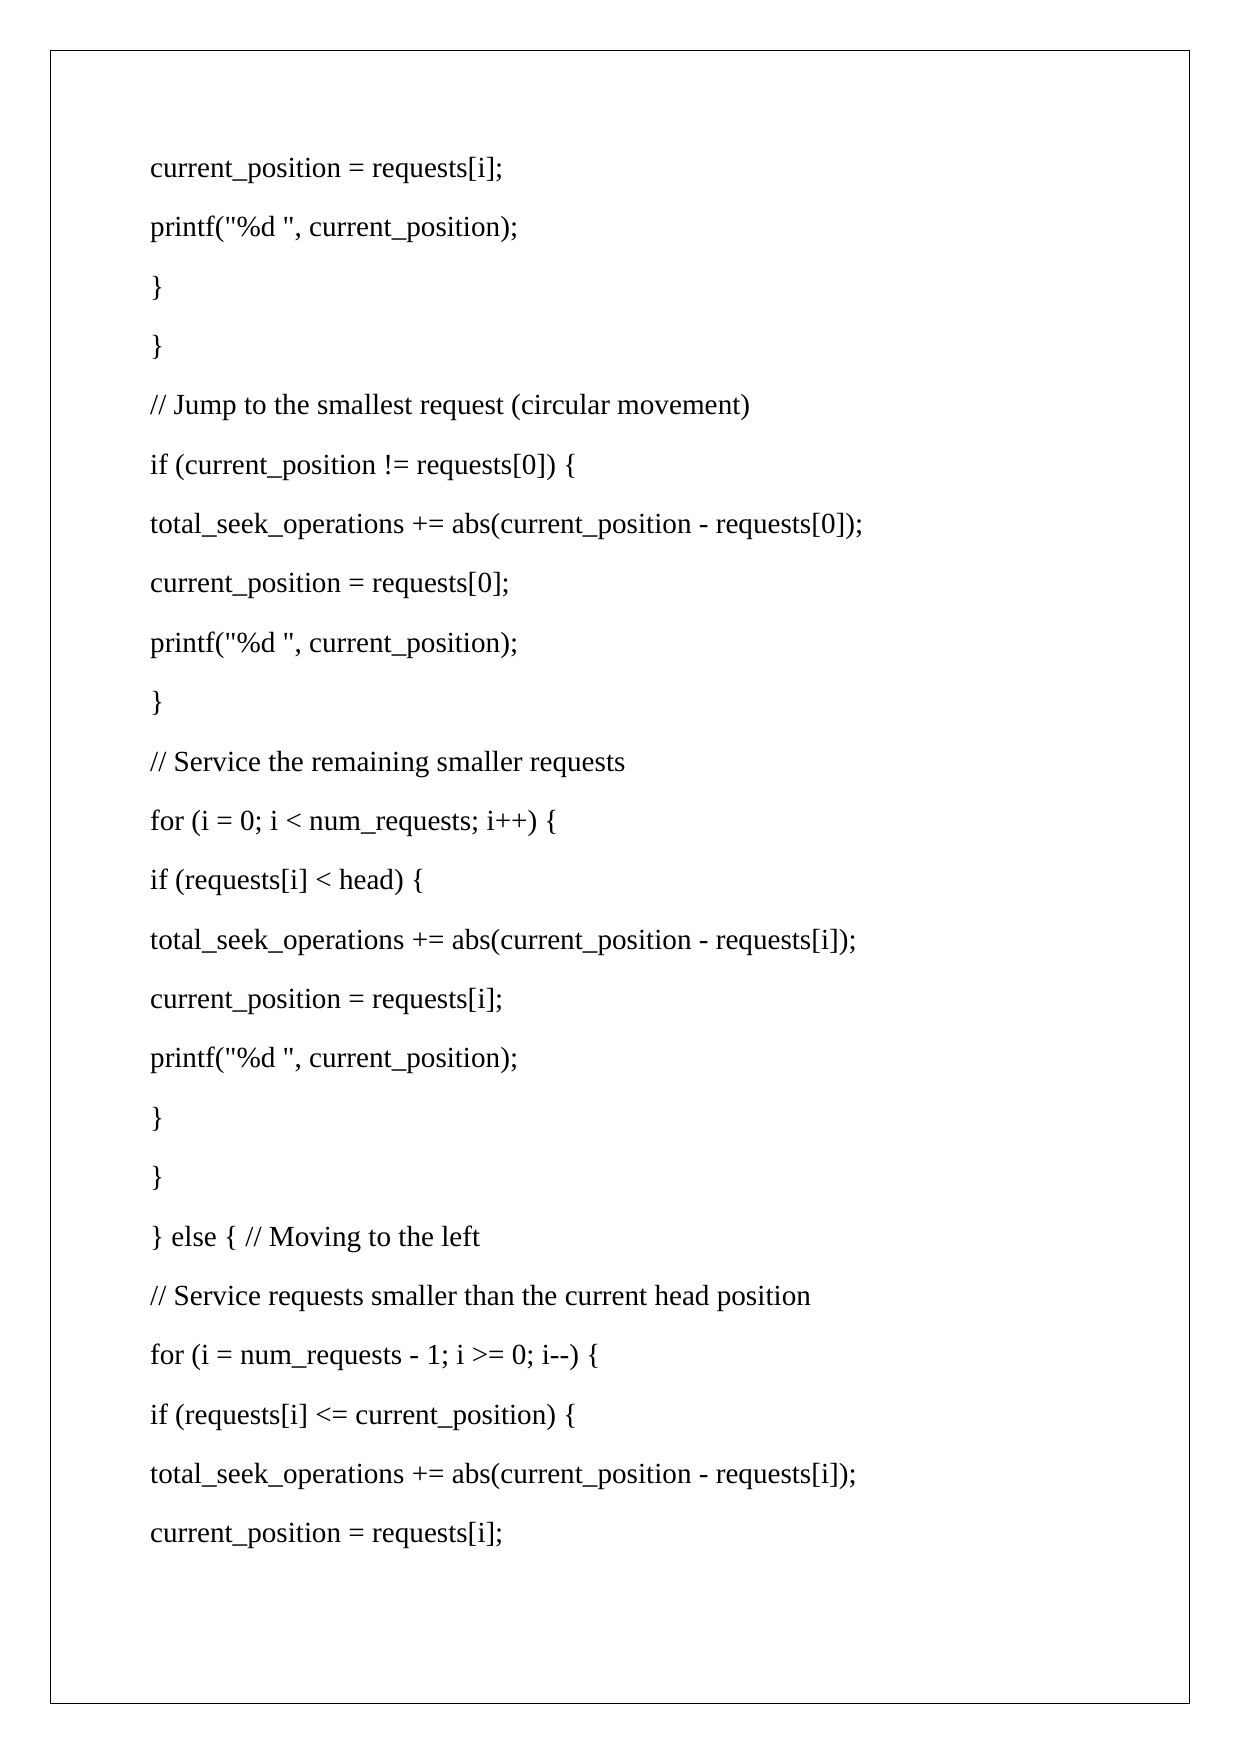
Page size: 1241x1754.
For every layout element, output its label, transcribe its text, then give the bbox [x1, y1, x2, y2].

text } else { // Moving to the left [150, 1219, 1090, 1252]
text // Service requests smaller than the current head position [150, 1278, 1090, 1312]
text total_seek_operations += abs(current_position - requests[i]); [150, 1456, 1090, 1490]
text // Service the remaining smaller requests [150, 744, 1090, 777]
text printf("%d ", current_position); [150, 1041, 1090, 1074]
text current_position = requests[i]; [150, 1516, 1090, 1549]
text // Jump to the smallest request (circular movement) [150, 387, 1090, 421]
text for (i = num_requests - 1; i >= 0; i--) { [150, 1337, 1090, 1371]
text if (requests[i] < head) { [150, 862, 1090, 896]
text printf("%d ", current_position); [150, 625, 1090, 658]
text for (i = 0; i < num_requests; i++) { [150, 803, 1090, 837]
text } [150, 1159, 1090, 1193]
text } [150, 269, 1090, 302]
text if (current_position != requests[0]) { [150, 447, 1090, 480]
text current_position = requests[i]; [150, 150, 1090, 183]
text } [150, 684, 1090, 718]
text } [150, 1100, 1090, 1133]
text if (requests[i] <= current_position) { [150, 1397, 1090, 1430]
text current_position = requests[0]; [150, 566, 1090, 599]
text total_seek_operations += abs(current_position - requests[i]); [150, 922, 1090, 955]
text total_seek_operations += abs(current_position - requests[0]); [150, 506, 1090, 540]
text } [150, 328, 1090, 362]
text current_position = requests[i]; [150, 981, 1090, 1015]
text printf("%d ", current_position); [150, 209, 1090, 243]
